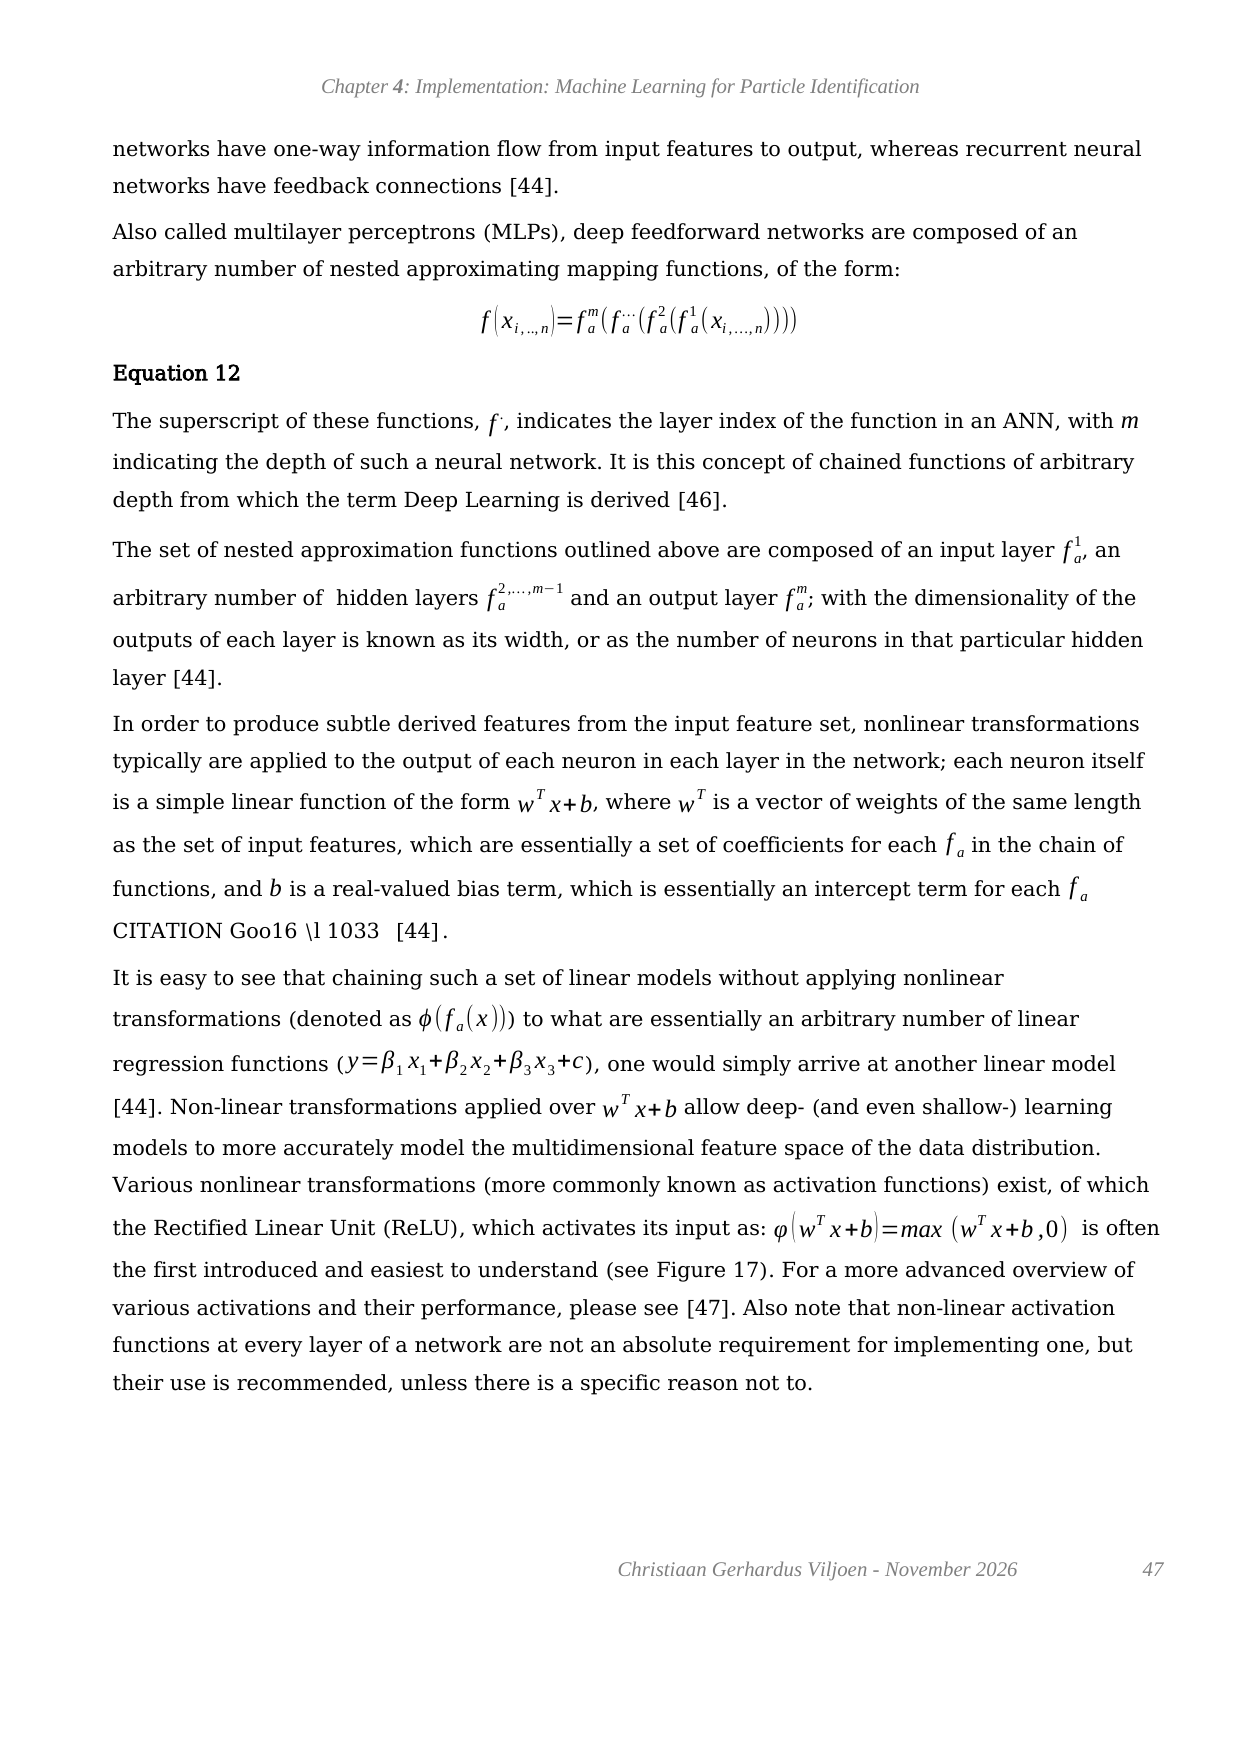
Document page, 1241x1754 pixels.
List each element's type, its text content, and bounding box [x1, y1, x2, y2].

text Also called multilayer perceptrons (MLPs), deep feedforward networks are composed of an arbitrary number of nested approximating mapping functions, of the form: [112, 219, 1165, 281]
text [112, 135, 1165, 198]
text It is easy to see that chaining such a set of linear models without applying nonlinear transformations (denoted as ) to what are essentially an arbitrary number of linear regression functions (), one would simply arrive at another linear model . Non-linear transformations applied over allow deep- (and even shallow-) learning models to more accurately model the multidimensional feature space of the data distribution. Various nonlinear transformations (more commonly known as activation functions) exist, of which the Rectified Linear Unit (ReLU), which activates its input as: is often the first introduced and easiest to understand (see Figure 17). For a more advanced overview of various activations and their performance, please see . Also note that non-linear activation functions at every layer of a network are not an absolute requirement for implementing one, but their use is recommended, unless there is a specific reason not to. [112, 965, 1165, 1394]
text The superscript of these functions, , indicates the layer index of the function in an ANN, with indicating the depth of such a neural network. It is this concept of chained functions of arbitrary depth from which the term Deep Learning is derived . [112, 405, 1165, 511]
text In order to produce subtle derived features from the input feature set, nonlinear transformations typically are applied to the output of each neuron in each layer in the network; each neuron itself is a simple linear function of the form , where is a vector of weights of the same length as the set of input features, which are essentially a set of coefficients for each in the chain of functions, and is a real-valued bias term, which is essentially an intercept term for each . [112, 710, 1165, 944]
text The set of nested approximation functions outlined above are composed of an input layer , an arbitrary number of hidden layers and an output layer ; with the dimensionality of the outputs of each layer is known as its width, or as the number of neurons in that particular hidden layer. [112, 532, 1165, 689]
text Equation 12 [112, 359, 1165, 384]
